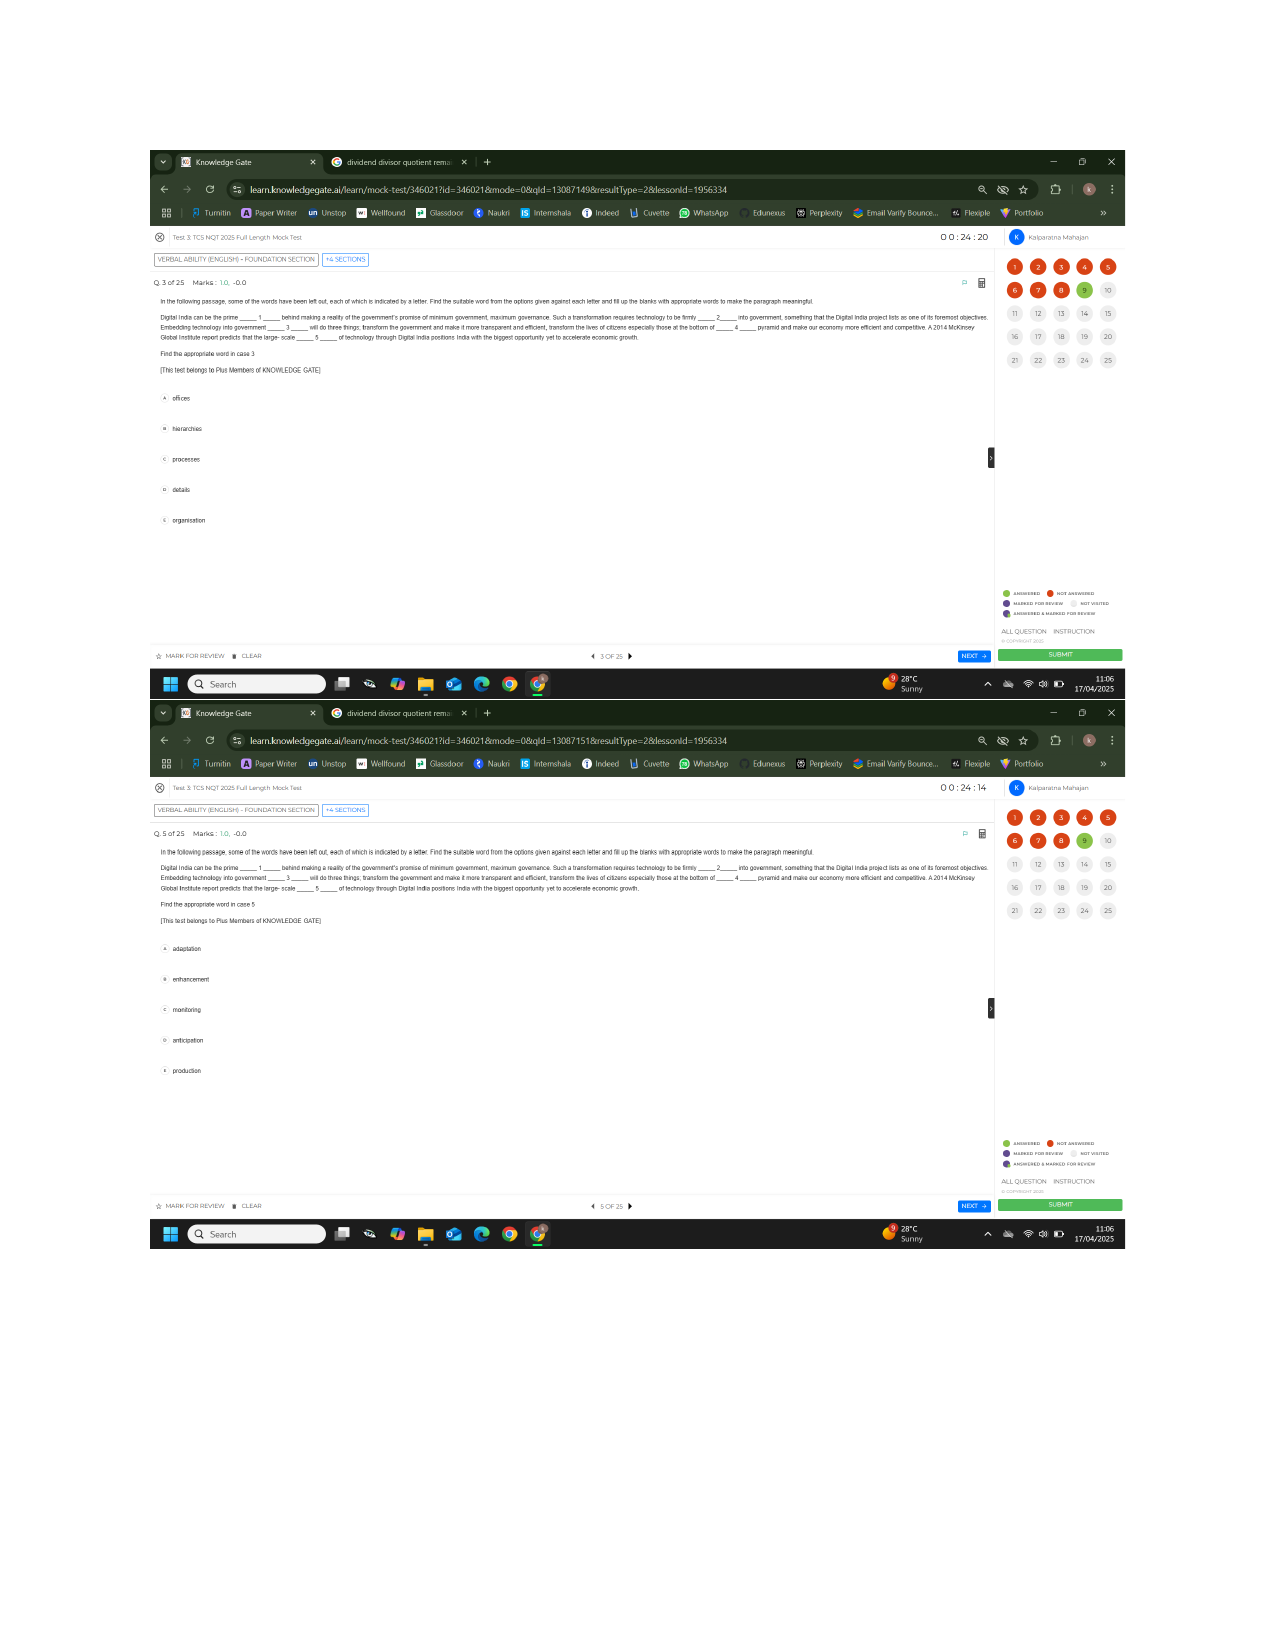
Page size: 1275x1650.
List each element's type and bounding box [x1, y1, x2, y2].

picture [150, 150, 1125, 699]
picture [150, 700, 1125, 1249]
